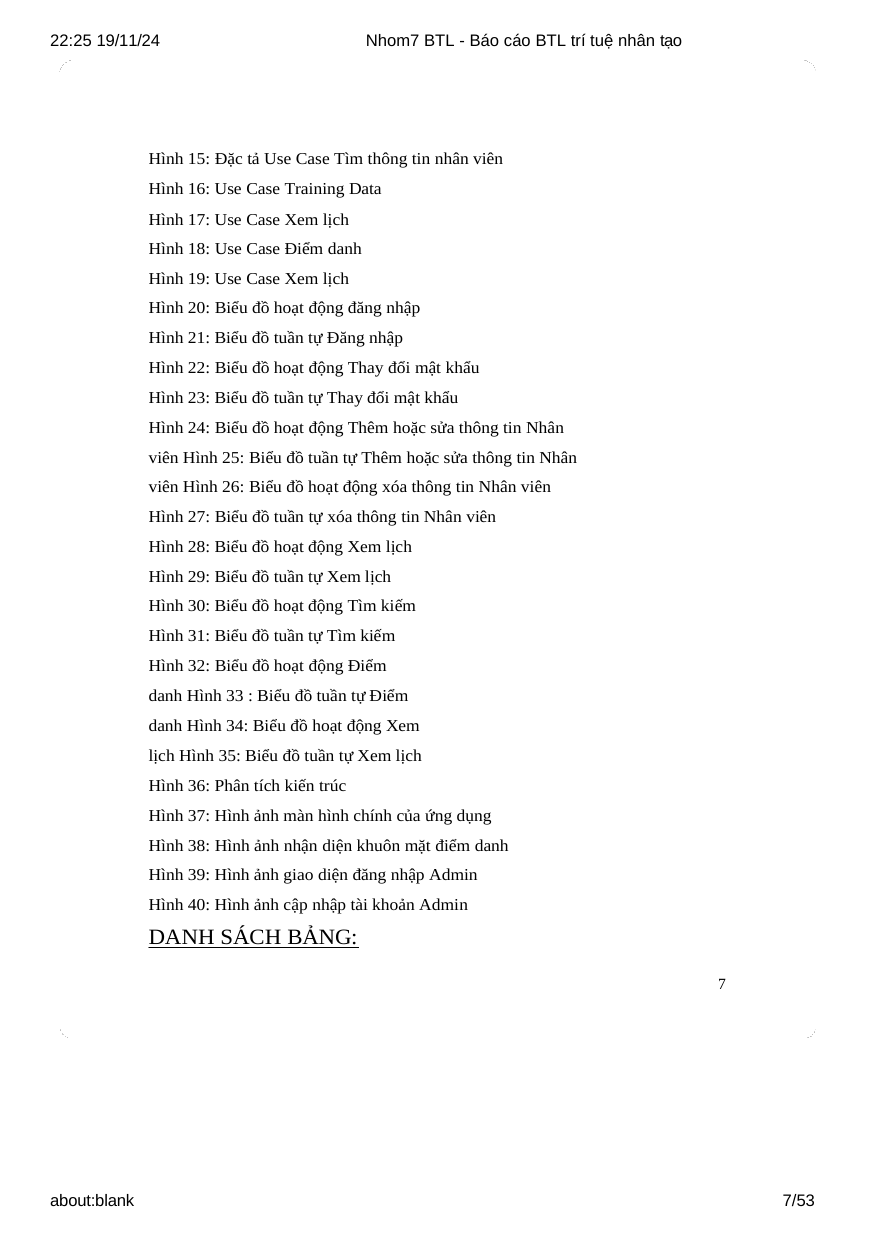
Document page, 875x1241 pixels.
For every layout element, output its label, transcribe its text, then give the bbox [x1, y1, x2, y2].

text Hình 15: Đặc tả Use Case Tìm thông tin nhân viên Hình 16: Use Case Training Data [148, 149, 510, 198]
picture [59, 59, 816, 1038]
text Hình 24: Biểu đồ hoạt động Thêm hoặc sửa thông tin Nhân viên Hình 25: Biểu đồ tuần tự Thêm hoặc sửa thông tin Nhân viên Hình 26: Biểu đồ hoạt động xóa thông tin Nhân viên [148, 418, 593, 496]
text Hình 37: Hình ảnh màn hình chính của ứng dụng Hình 38: Hình ảnh nhận diện khuôn mặt điểm danh Hình 39: Hình ảnh giao diện đăng nhập Admin Hình 40: Hình ảnh cập nhập tài khoản Admin [148, 806, 510, 914]
text Hình 22: Biểu đồ hoạt động Thay đổi mật khẩu Hình 23: Biểu đồ tuần tự Thay đổi mật khẩu [148, 358, 486, 407]
text 7 [121, 975, 727, 993]
text Hình 29: Biểu đồ tuần tự Xem lịch Hình 30: Biểu đồ hoạt động Tìm kiếm Hình 31: Biểu đồ tuần tự Tìm kiếm Hình 32: Biểu đồ hoạt động Điểm danh Hình 33 : Biểu đồ tuần tự Điểm danh Hình 34: Biểu đồ hoạt động Xem lịch Hình 35: Biểu đồ tuần tự Xem lịch Hình 36: Phân tích kiến trúc [148, 566, 424, 795]
text Hình 27: Biểu đồ tuần tự xóa thông tin Nhân viên Hình 28: Biểu đồ hoạt động Xem lịch [148, 507, 510, 556]
text Hình 20: Biểu đồ hoạt động đăng nhập Hình 21: Biểu đồ tuần tự Đăng nhập [148, 298, 424, 347]
text Hình 17: Use Case Xem lịch Hình 18: Use Case Điểm danh Hình 19: Use Case Xem lịch [148, 209, 381, 288]
subtitle DANH SÁCH BẢNG: [148, 924, 753, 949]
